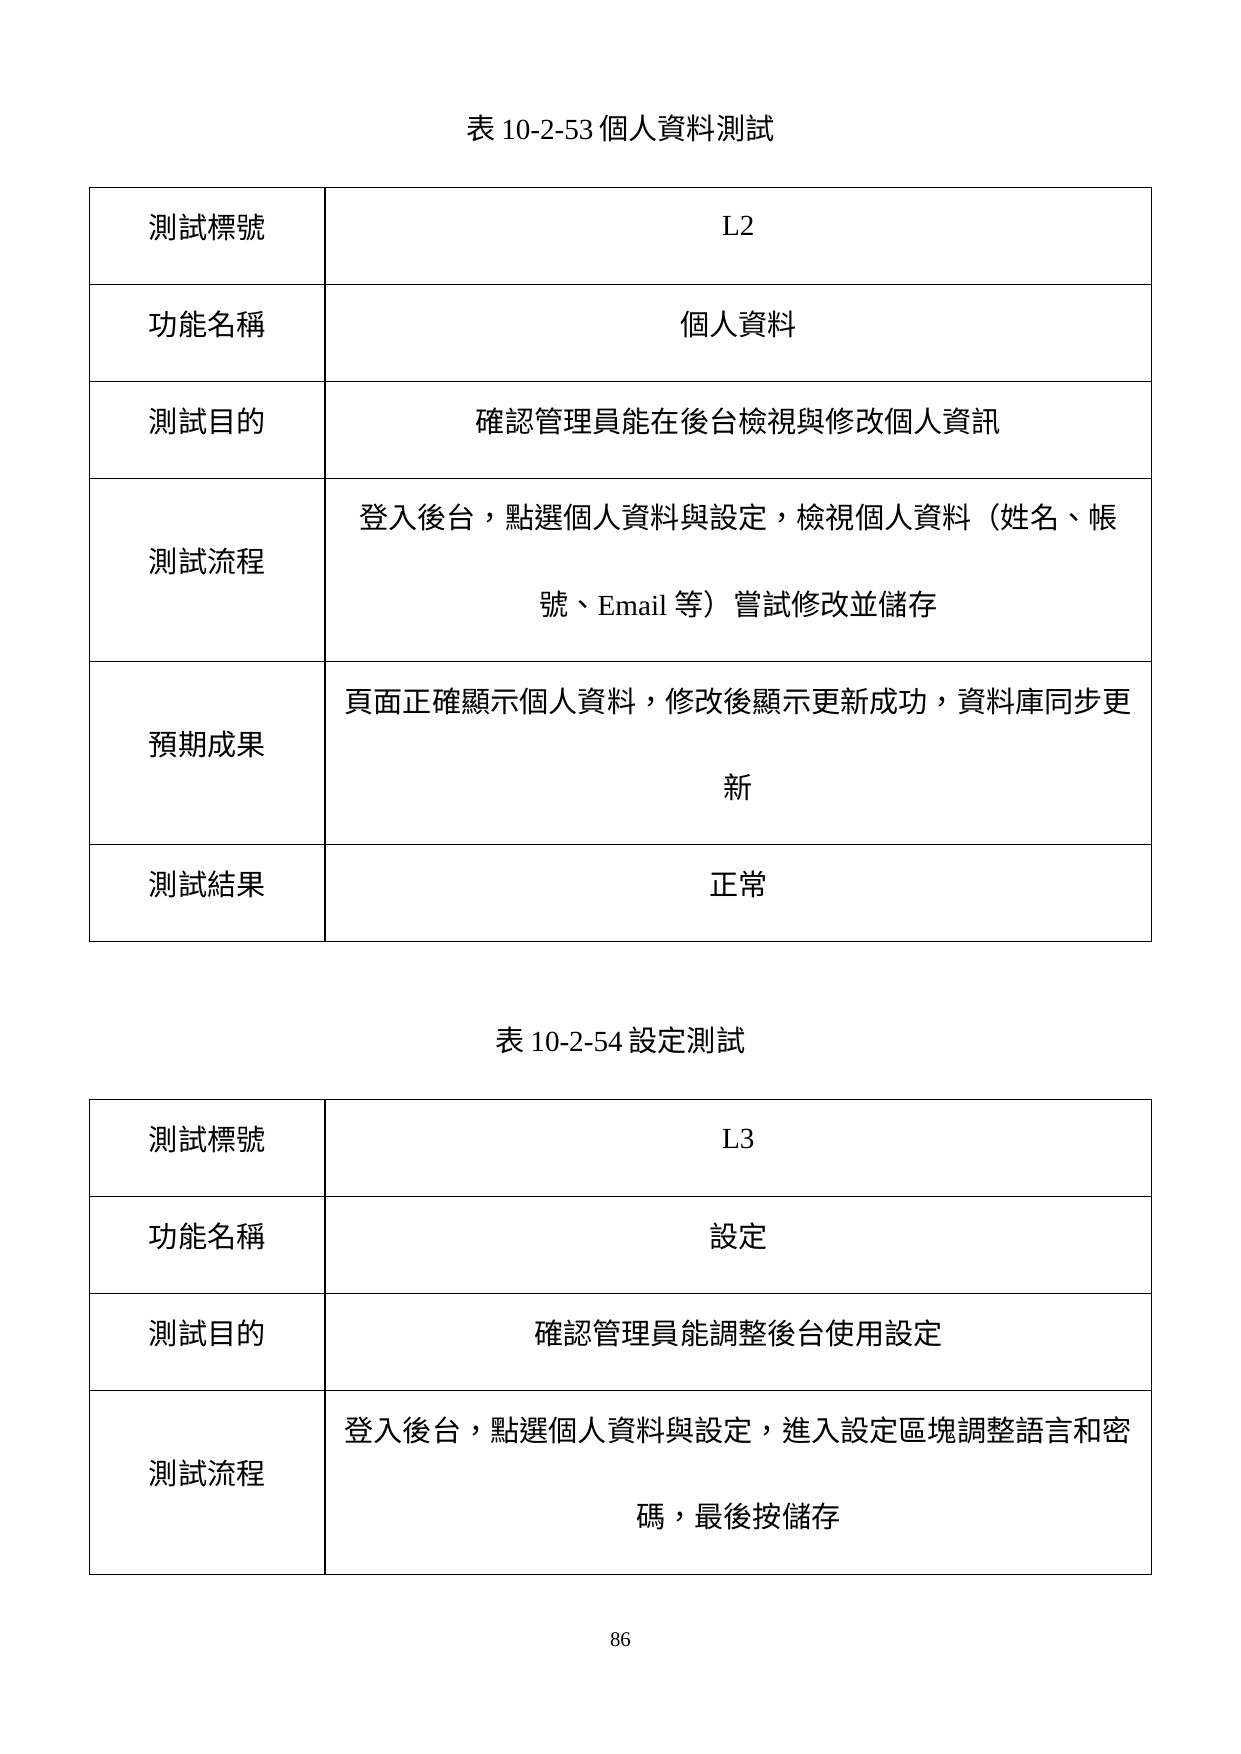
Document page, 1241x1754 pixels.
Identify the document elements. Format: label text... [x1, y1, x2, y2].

table_cell 預期成果 [90, 662, 324, 844]
table_cell 測試流程 [90, 479, 324, 661]
table_cell 確認管理員能在後台檢視與修改個人資訊 [326, 382, 1151, 478]
table_header 測試標號 [90, 188, 324, 284]
table_cell 測試結果 [90, 845, 324, 941]
table_cell 功能名稱 [90, 1197, 324, 1293]
text 表10-2-54設定測試 [89, 1001, 1152, 1076]
table_cell 測試目的 [90, 1294, 324, 1390]
table_header L2 [326, 188, 1151, 284]
table_cell 測試流程 [90, 1391, 324, 1573]
table_cell 頁面正確顯示個人資料，修改後顯示更新成功，資料庫同步更新 [326, 662, 1151, 844]
table_cell 確認管理員能調整後台使用設定 [326, 1294, 1151, 1390]
text 表10-2-53個人資料測試 [89, 89, 1152, 164]
table_cell 設定 [326, 1197, 1151, 1293]
table_cell 登入後台，點選個人資料與設定，檢視個人資料（姓名、帳號、Email 等）嘗試修改並儲存 [326, 479, 1151, 661]
table_cell 測試目的 [90, 382, 324, 478]
table_cell 功能名稱 [90, 285, 324, 381]
table_cell 個人資料 [326, 285, 1151, 381]
table_cell 登入後台，點選個人資料與設定，進入設定區塊調整語言和密碼，最後按儲存 [326, 1391, 1151, 1573]
table_header 測試標號 [90, 1100, 324, 1196]
table_header L3 [326, 1100, 1151, 1196]
table_cell 正常 [326, 845, 1151, 941]
